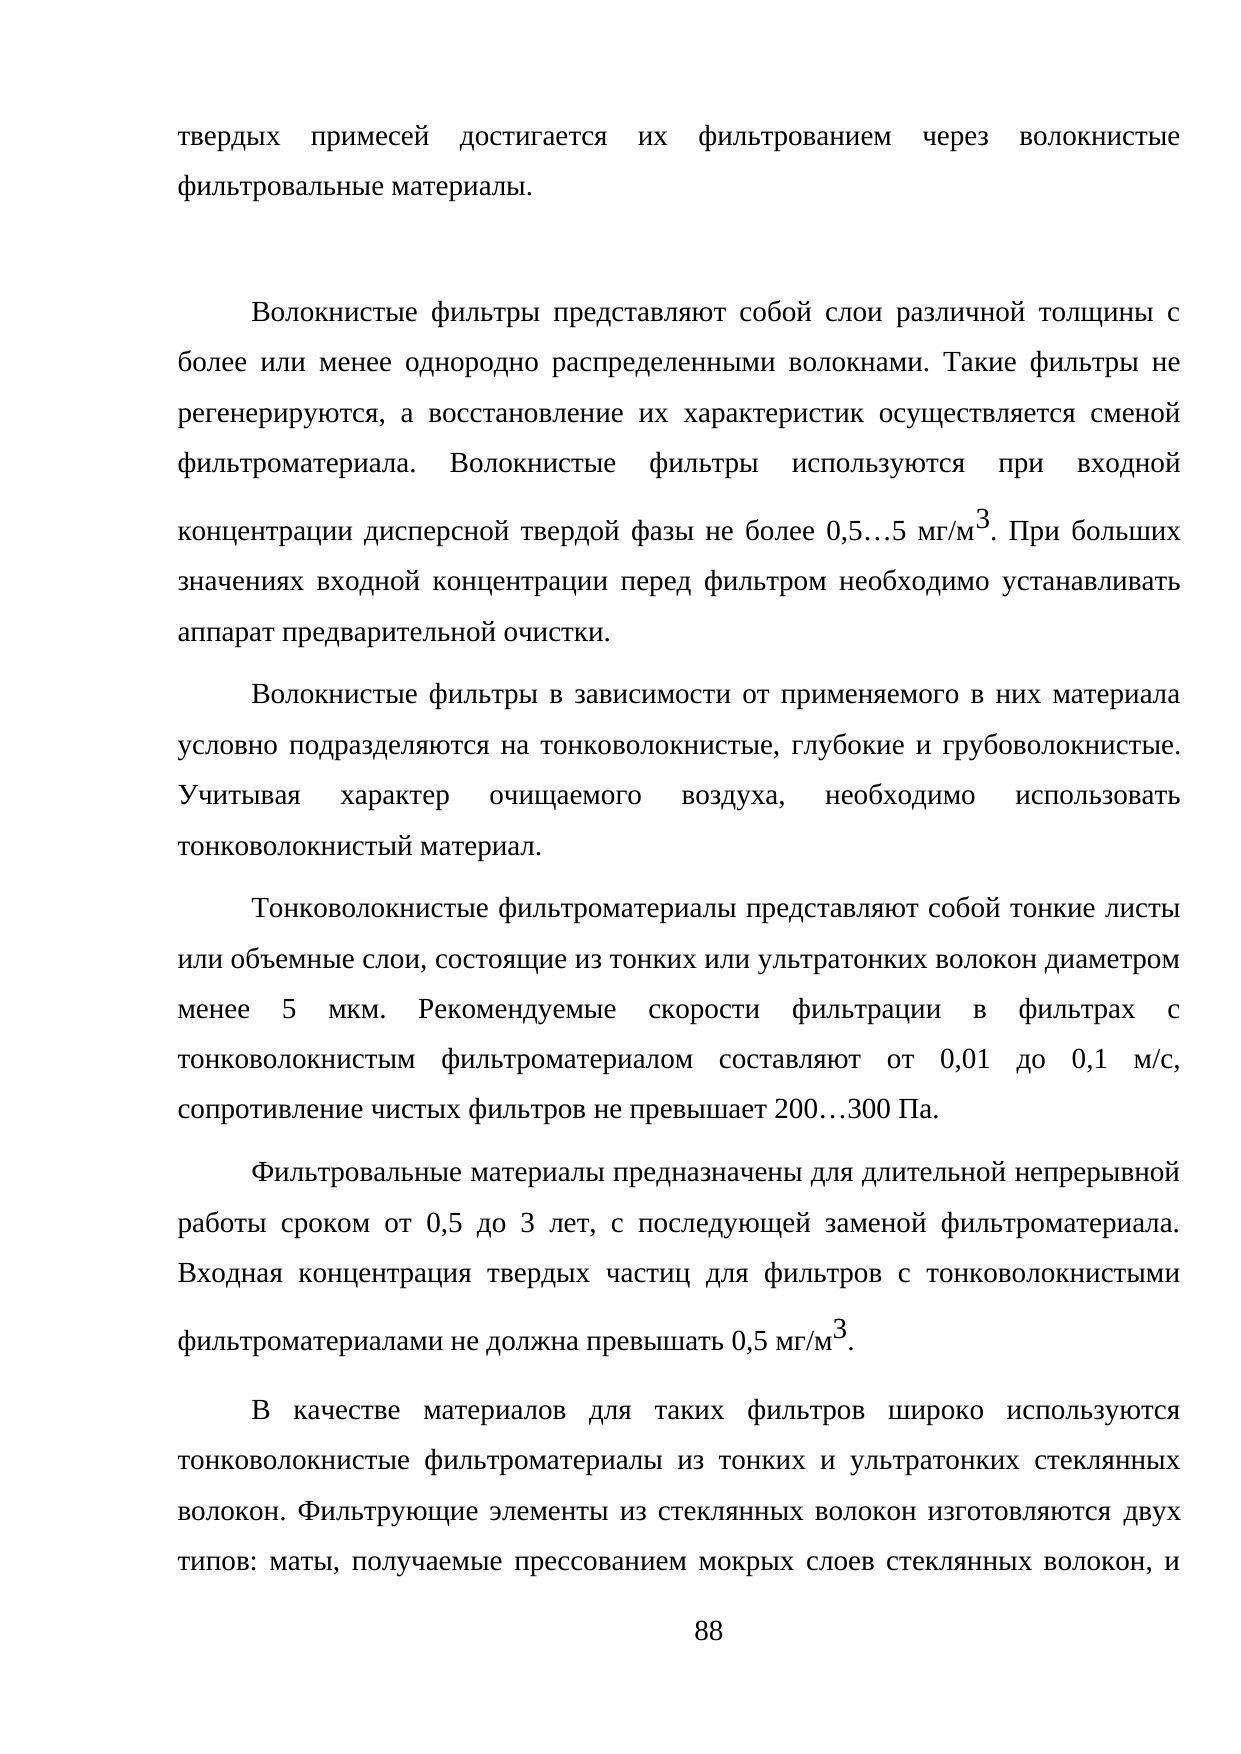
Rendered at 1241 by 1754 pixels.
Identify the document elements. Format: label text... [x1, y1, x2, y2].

text Волокнистые фильтры в зависимости от применяемого в них материала условно подразделяются на тонковолокнистые, глубокие и грубоволокнистые. Учитывая характер очищаемого воздуха, необходимо использовать тонковолокнистый материал. [177, 677, 1181, 861]
text Фильтровальные материалы предназначены для длительной непрерывной работы сроком от 0,5 до 3 лет, с последующей заменой фильтроматериала. Входная концентрация твердых частиц для фильтров с тонковолокнистыми фильтроматериалами не должна превышать 0,5 мг/м3. [177, 1154, 1181, 1357]
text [177, 118, 1181, 202]
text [177, 1392, 1181, 1577]
text Тонковолокнистые фильтроматериалы представляют собой тонкие листы или объемные слои, состоящие из тонких или ультратонких волокон диаметром менее 5 мкм. Рекомендуемые скорости фильтрации в фильтрах с тонковолокнистым фильтроматериалом составляют от 0,01 до 0,1 м/с, сопротивление чистых фильтров не превышает 200…300 Па. [177, 890, 1181, 1125]
text Волокнистые фильтры представляют собой слои различной толщины с более или менее однородно распределенными волокнами. Такие фильтры не регенерируются, а восстановление их характеристик осуществляется сменой фильтроматериала. Волокнистые фильтры используются при входной концентрации дисперсной твердой фазы не более 0,5…5 мг/м3. При больших значениях входной концентрации перед фильтром необходимо устанавливать аппарат предварительной очистки. [177, 294, 1181, 647]
